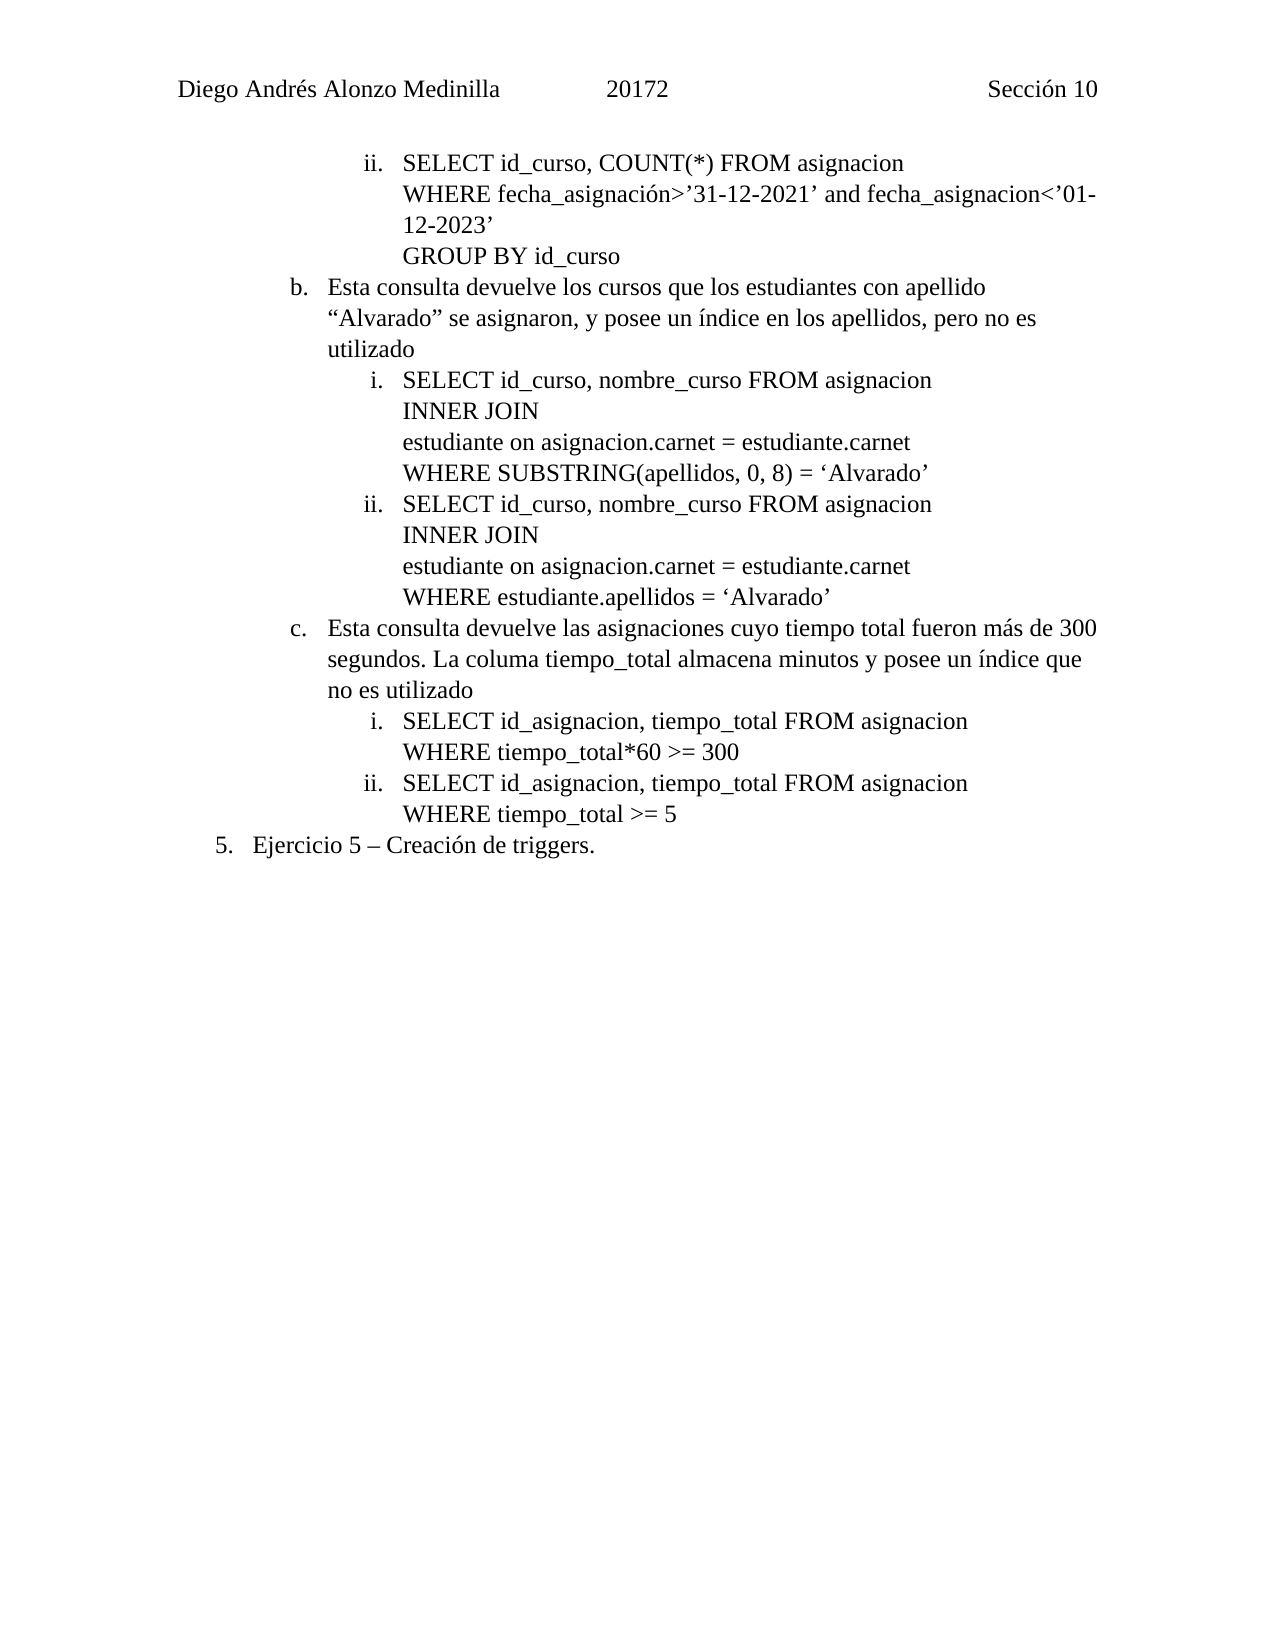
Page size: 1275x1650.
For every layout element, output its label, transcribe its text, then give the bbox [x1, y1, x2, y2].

list Esta consulta devuelve los cursos que los estudiantes con apellido “Alvarado” se asignaron, y posee un índice en los apellidos, pero no es utilizado [290, 272, 1098, 363]
list Esta consulta devuelve las asignaciones cuyo tiempo total fueron más de 300 segundos. La columa tiempo_total almacena minutos y posee un índice que no es utilizado [290, 613, 1098, 704]
list SELECT id_curso, nombre_curso FROM asignacion INNER JOIN estudiante on asignacion.carnet = estudiante.carnet WHERE estudiante.apellidos = ‘Alvarado’ [383, 489, 1098, 611]
list SELECT id_asignacion, tiempo_total FROM asignacion WHERE tiempo_total >= 5 [383, 768, 1098, 828]
list Ejercicio 5 – Creación de triggers. [215, 831, 1098, 859]
list SELECT id_curso, nombre_curso FROM asignacion INNER JOIN estudiante on asignacion.carnet = estudiante.carnet WHERE SUBSTRING(apellidos, 0, 8) = ‘Alvarado’ [383, 365, 1098, 487]
list SELECT id_curso, COUNT(*) FROM asignacion WHERE fecha_asignación>’31-12-2021’ and fecha_asignacion<’01-12-2023’ GROUP BY id_curso [383, 148, 1098, 269]
list SELECT id_asignacion, tiempo_total FROM asignacion WHERE tiempo_total*60 >= 300 [383, 706, 1098, 766]
